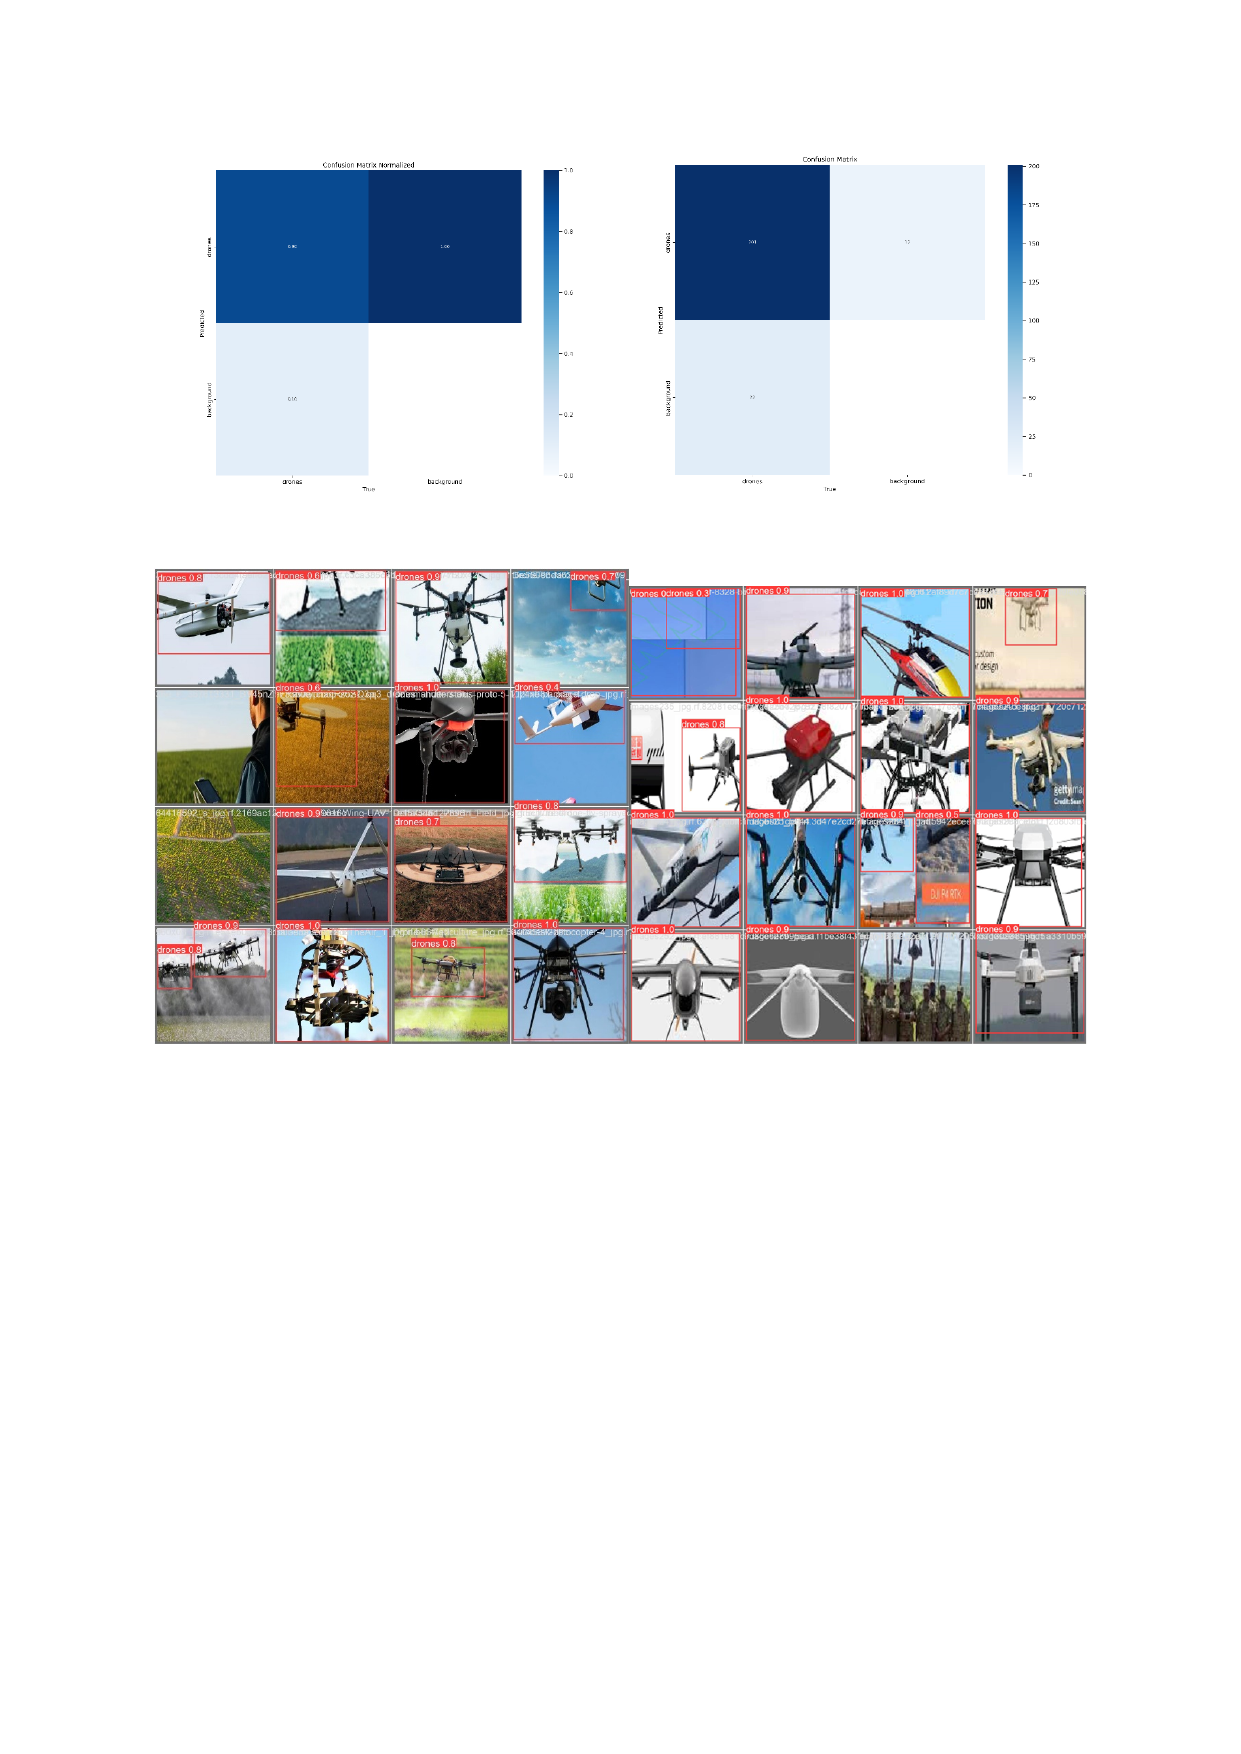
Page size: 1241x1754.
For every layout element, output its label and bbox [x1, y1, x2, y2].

picture [154, 568, 1087, 1044]
picture [158, 150, 1082, 499]
